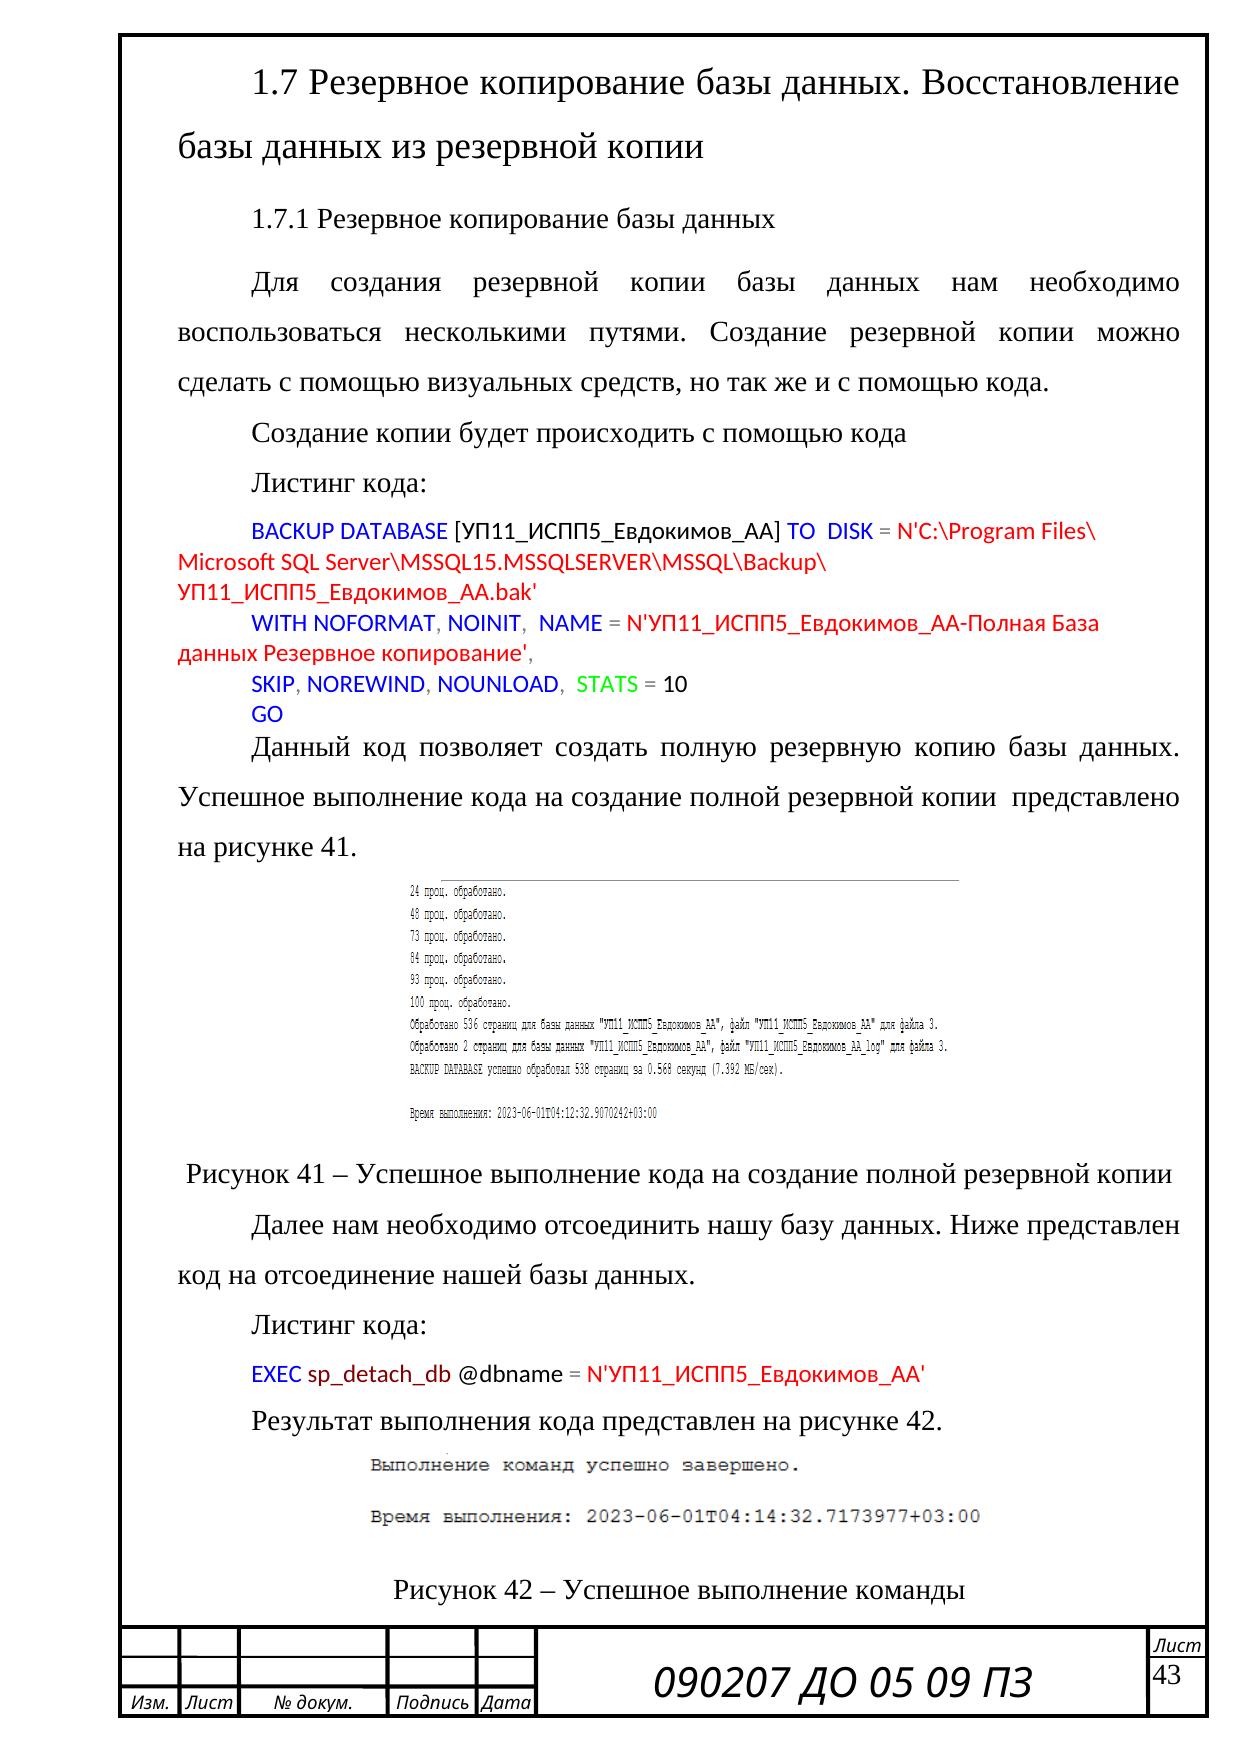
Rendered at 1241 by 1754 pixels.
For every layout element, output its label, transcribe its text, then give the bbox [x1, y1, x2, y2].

text WITH NOFORMAT, NOINIT, NAME = N'УП11_ИСПП5_Евдокимов_АА-Полная База данных Резервное копирование', [177, 607, 1181, 668]
text Результат выполнения кода представлен на рисунке 42. [177, 1403, 1181, 1437]
text Листинг кода: [177, 1307, 1181, 1341]
text EXEC sp_detach_db @dbname = N'УП11_ИСПП5_Евдокимов_АА' [177, 1358, 1181, 1388]
text Далее нам необходимо отсоединить нашу базу данных. Ниже представлен код на отсоединение нашей базы данных. [177, 1207, 1181, 1291]
subtitle 1.7 Резервное копирование базы данных. Восстановление базы данных из резервной копии [177, 59, 1181, 167]
text GO [177, 698, 1181, 729]
text Листинг кода: [177, 465, 1181, 498]
text Для создания резервной копии базы данных нам необходимо воспользоваться несколькими путями. Создание резервной копии можно сделать с помощью визуальных средств, но так же и с помощью кода. [177, 264, 1181, 398]
picture [399, 880, 960, 1140]
text BACKUP DATABASE [УП11_ИСПП5_Евдокимов_АА] TO DISK = N'C:\Program Files\Microsoft SQL Server\MSSQL15.MSSQLSERVER\MSSQL\Backup\УП11_ИСПП5_Евдокимов_АА.bak' [177, 515, 1181, 607]
text Данный код позволяет создать полную резервную копию базы данных. Успешное выполнение кода на создание полной резервной копии представлено на рисунке 41. [177, 729, 1181, 863]
subtitle 1.7.1 Резервное копирование базы данных [177, 201, 1181, 234]
text Рисунок 42 – Успешное выполнение команды [177, 1572, 1181, 1605]
picture [353, 1453, 1005, 1555]
text SKIP, NOREWIND, NOUNLOAD, STATS = 10 [177, 668, 1181, 698]
text Создание копии будет происходить с помощью кода [177, 415, 1181, 448]
text Рисунок 41 – Успешное выполнение кода на создание полной резервной копии [177, 1157, 1181, 1190]
